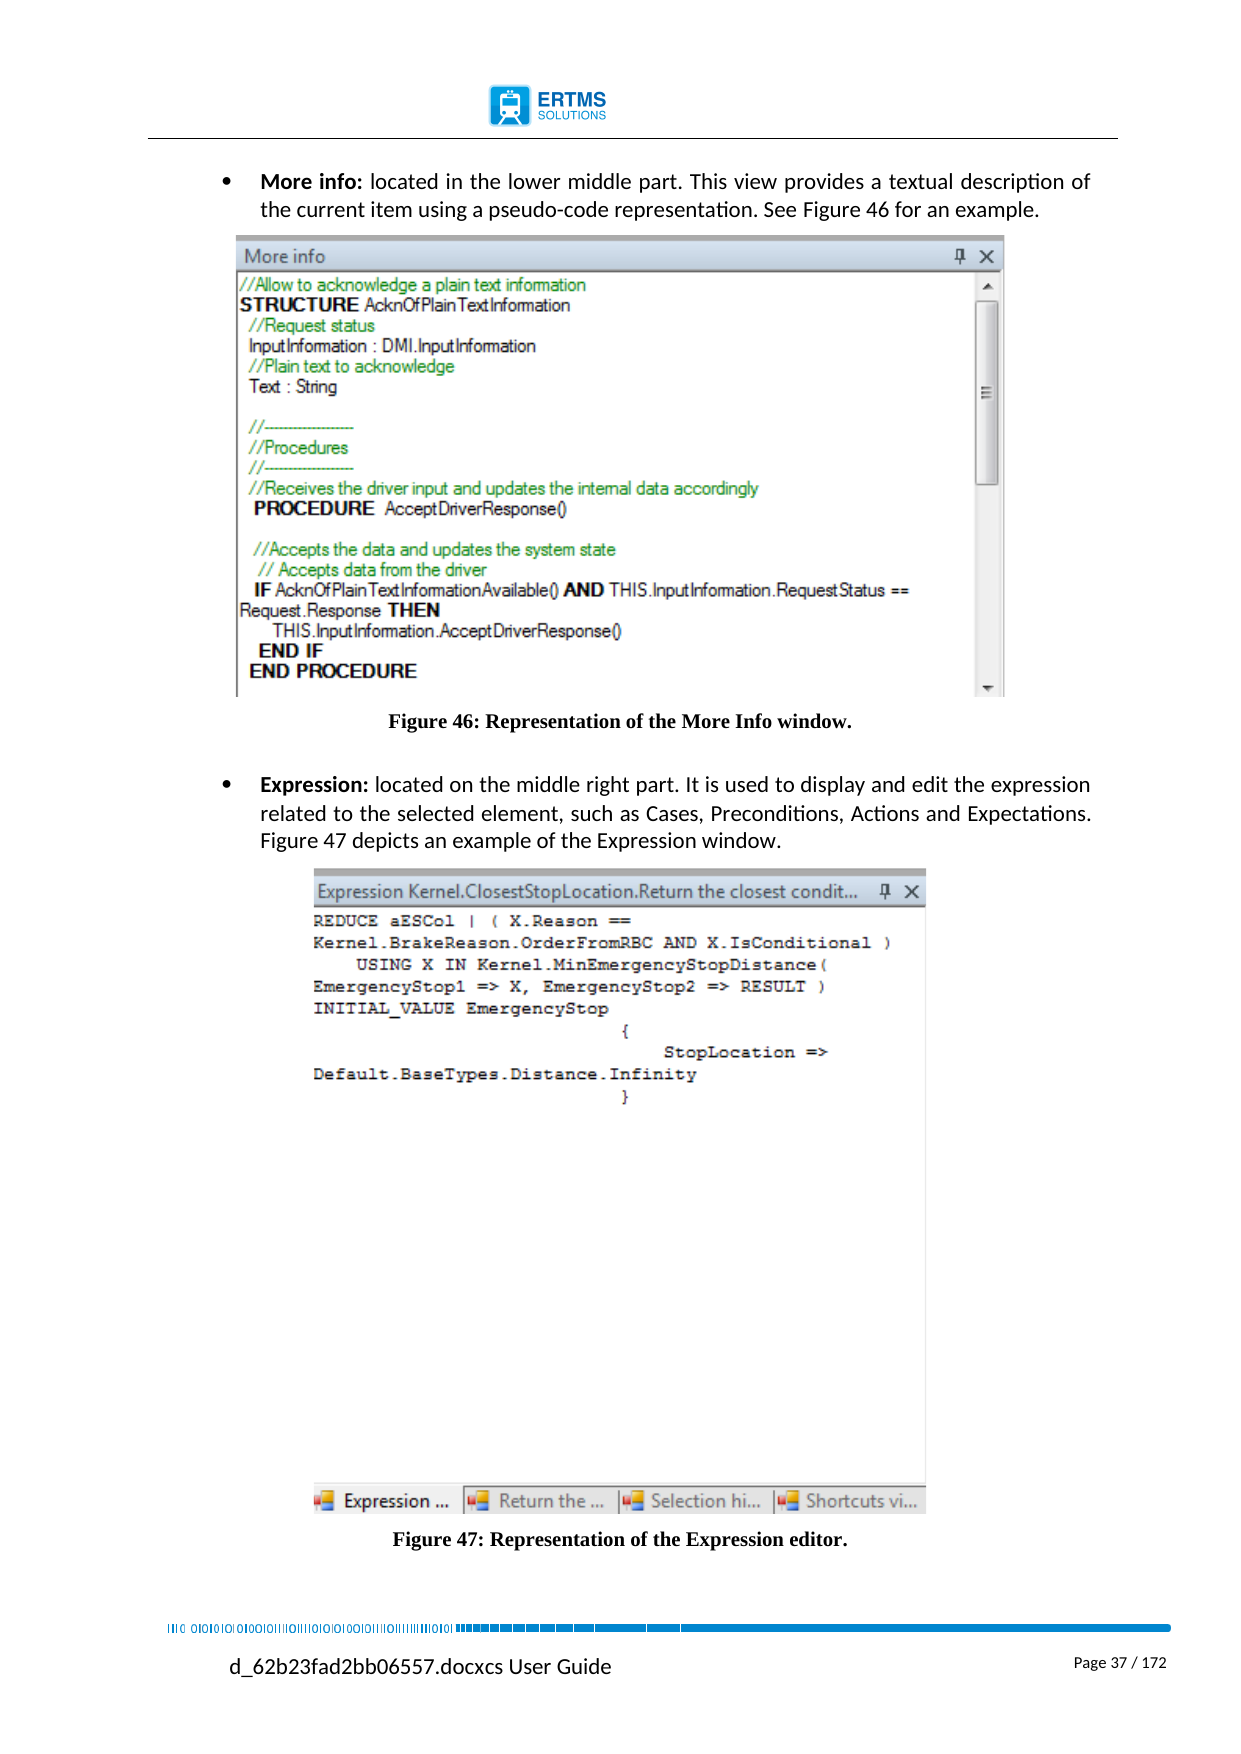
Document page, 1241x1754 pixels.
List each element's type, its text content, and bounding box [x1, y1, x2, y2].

list More info: located in the lower middle part. This view provides a textual description of the current item using a pseudo-code representation. See Figure 46 for an example. [223, 167, 1093, 223]
picture [167, 1624, 1171, 1633]
picture [313, 867, 927, 1514]
picture [235, 235, 1005, 697]
picture [477, 73, 617, 138]
list Expression: located on the middle right part. It is used to display and edit the expression related to the selected element, such as Cases, Preconditions, Actions and Expectations. Figure 47 depicts an example of the Expression window. [223, 771, 1093, 855]
text Figure 46: Representation of the More Info window. [148, 709, 1093, 733]
text Figure 47: Representation of the Expression editor. [148, 1527, 1093, 1551]
